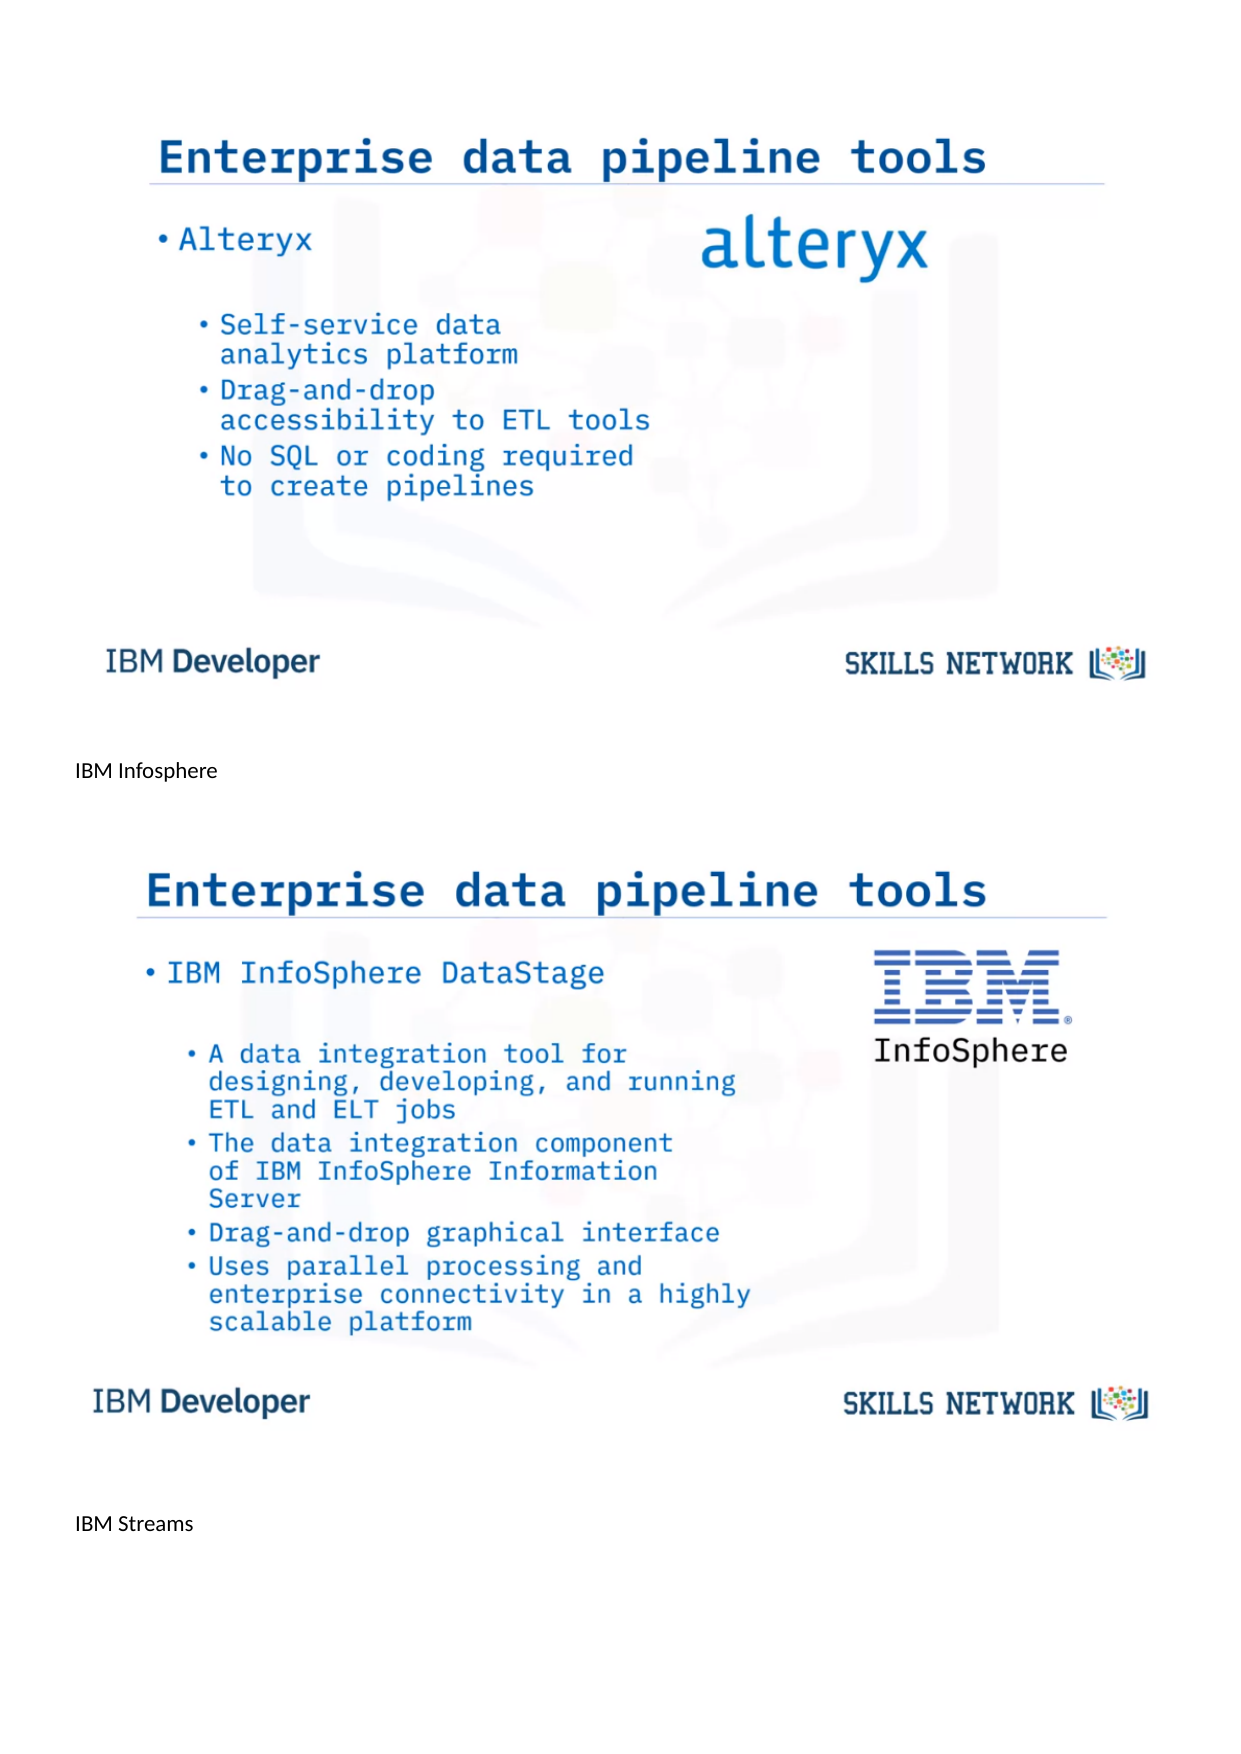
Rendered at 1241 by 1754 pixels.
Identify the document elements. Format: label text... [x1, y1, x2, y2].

text IBM Streams [75, 1509, 1165, 1537]
picture [75, 803, 1166, 1444]
text IBM Infosphere [75, 756, 1165, 784]
picture [75, 75, 1166, 691]
